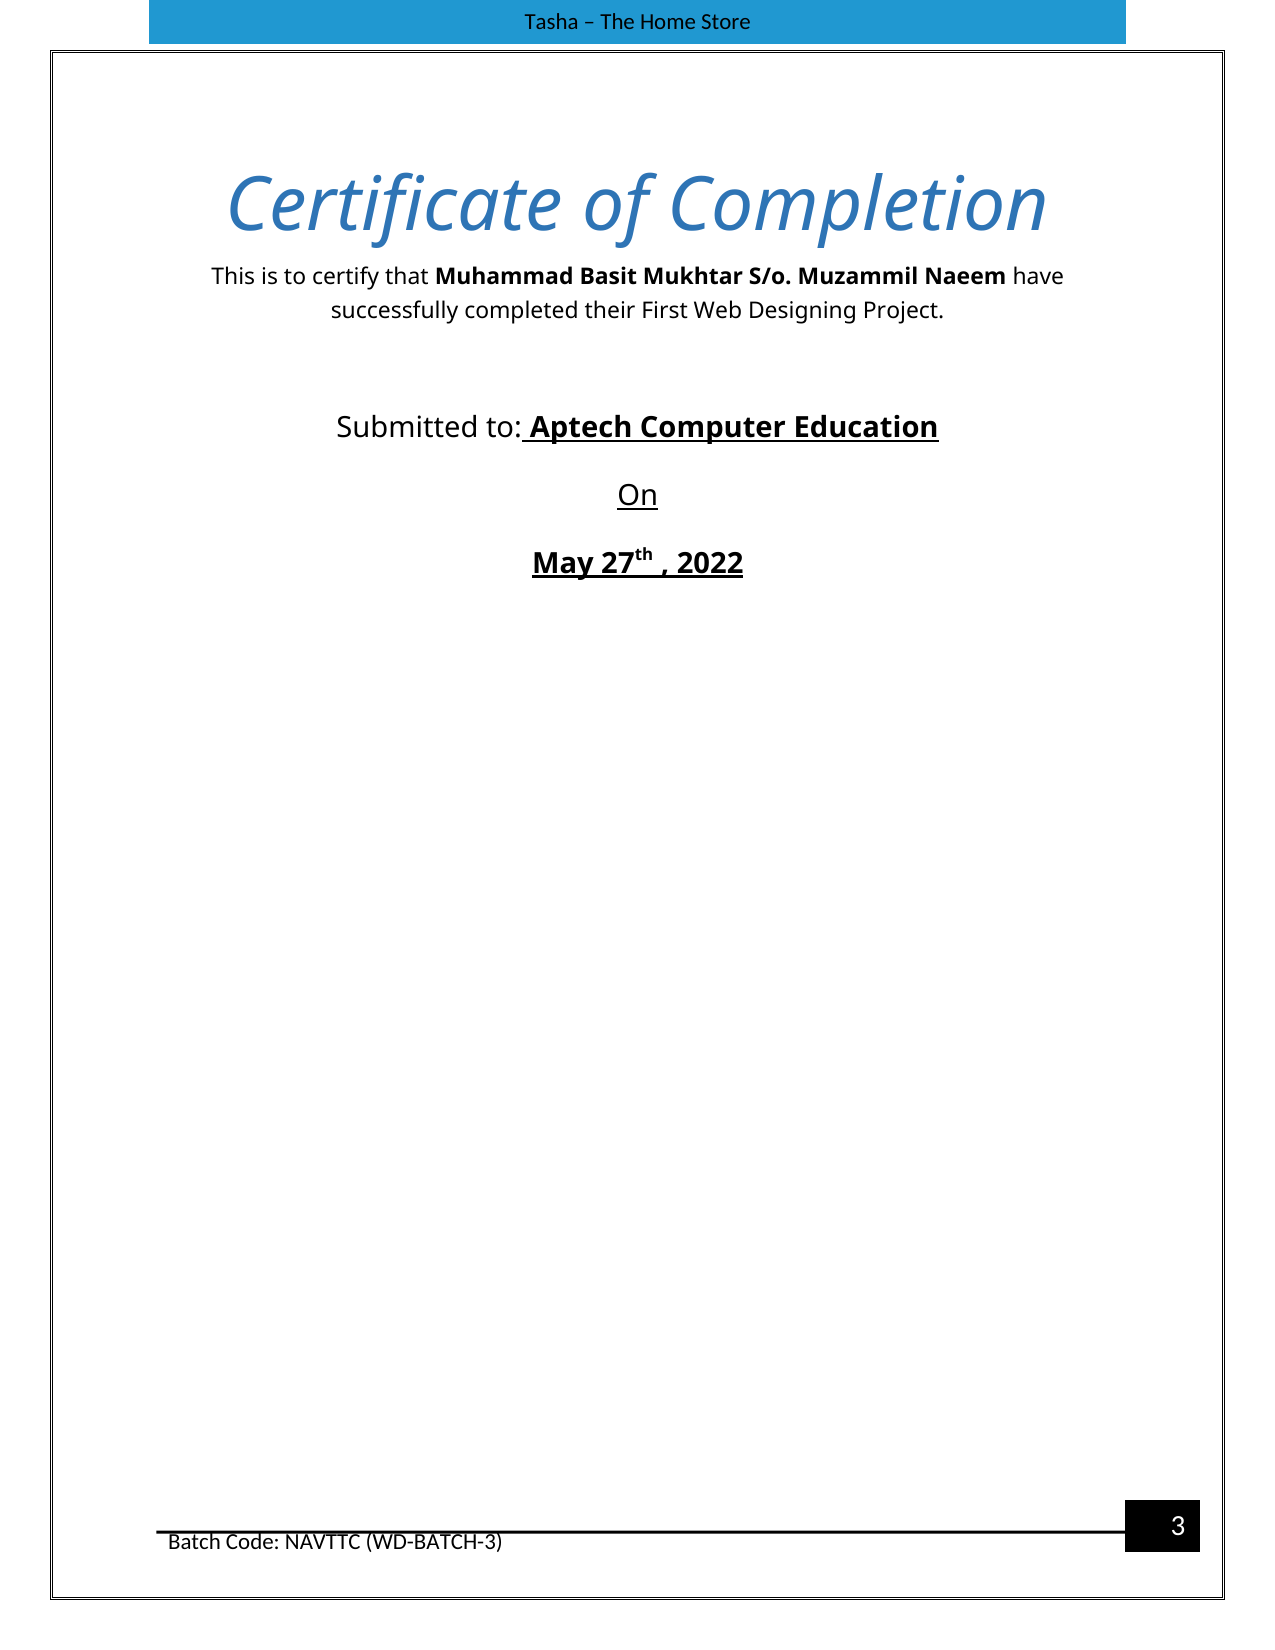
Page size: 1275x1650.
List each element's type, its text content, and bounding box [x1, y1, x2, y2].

text This is to certify that Muhammad Basit Mukhtar S/o. Muzammil Naeem have successfully completed their First Web Designing Project. [150, 260, 1125, 325]
text On [150, 474, 1125, 514]
text May 27th , 2022 [150, 542, 1125, 582]
subtitle Certificate of Completion [150, 150, 1125, 252]
text Submitted to: Aptech Computer Education [150, 406, 1125, 446]
